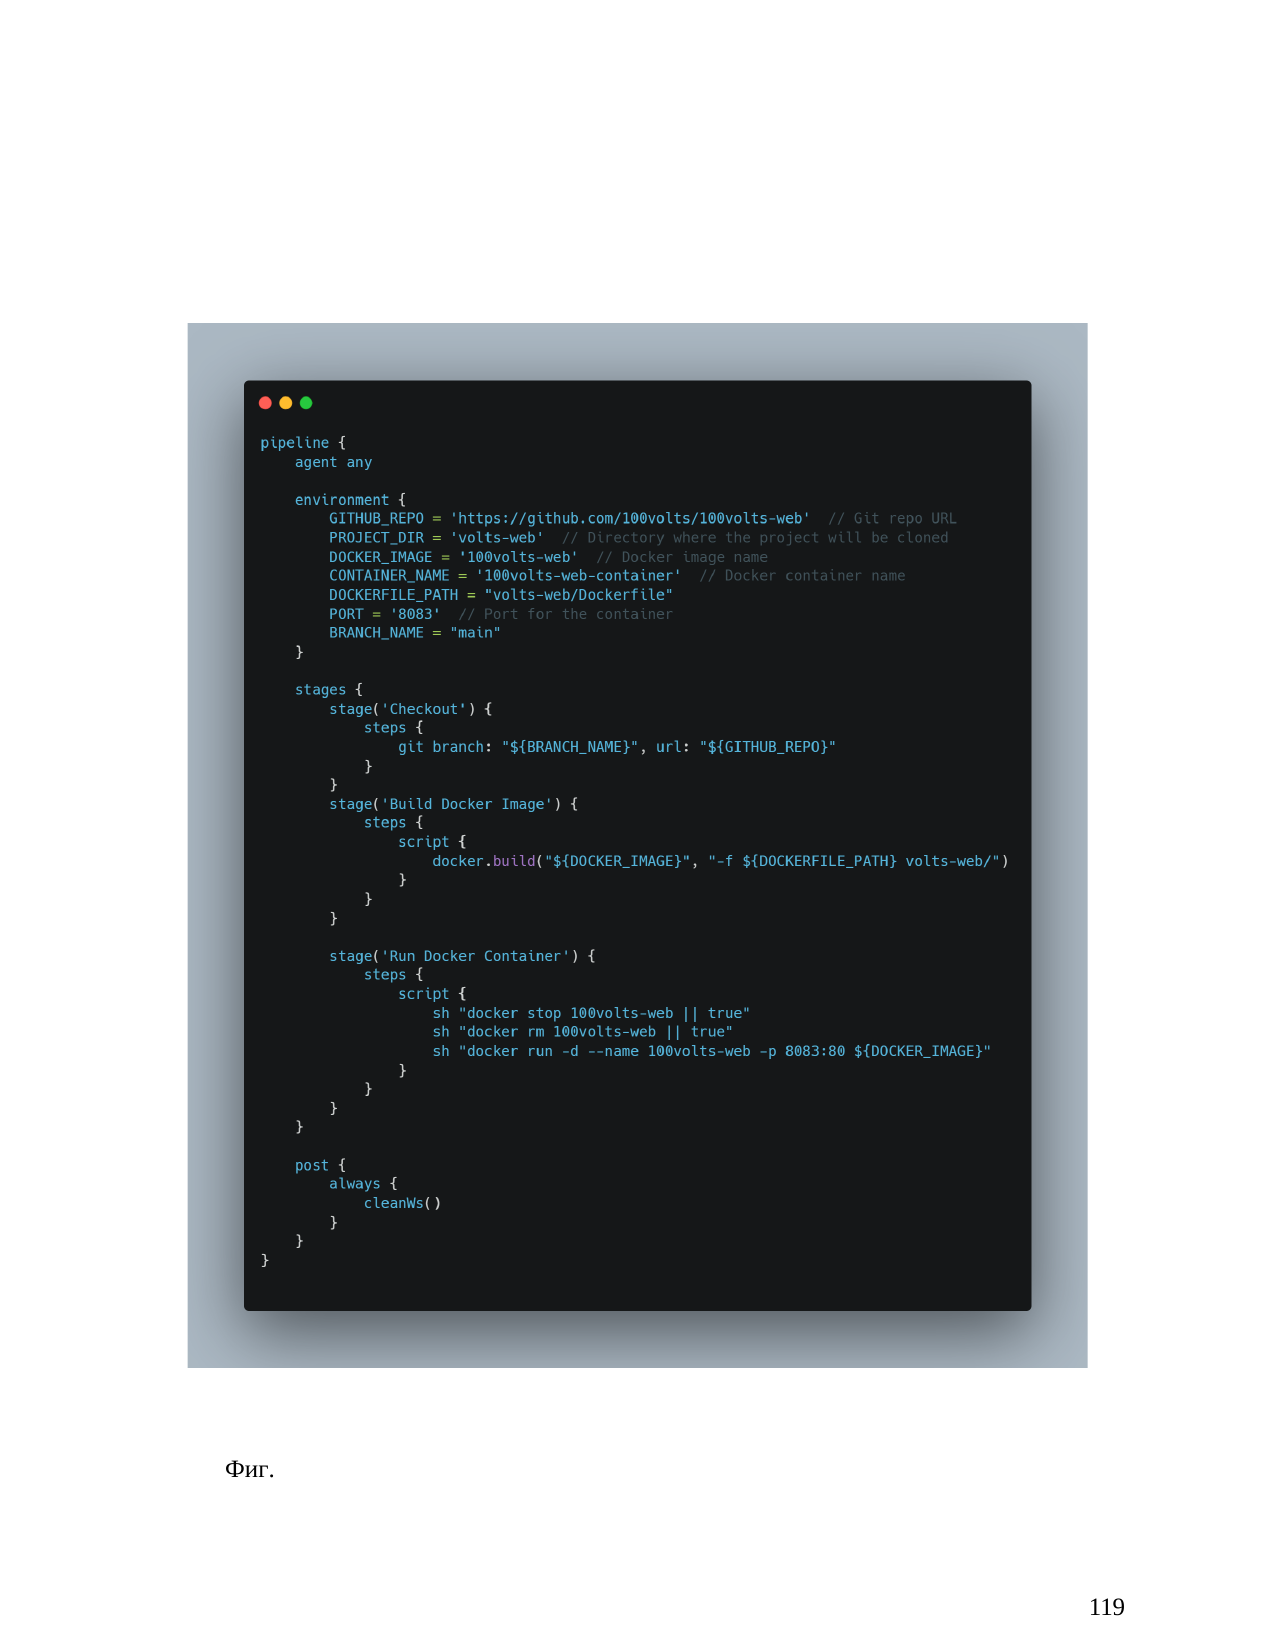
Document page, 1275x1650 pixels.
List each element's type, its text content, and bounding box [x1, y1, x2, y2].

picture [187, 323, 1088, 1368]
text Фиг. [225, 1454, 1125, 1483]
